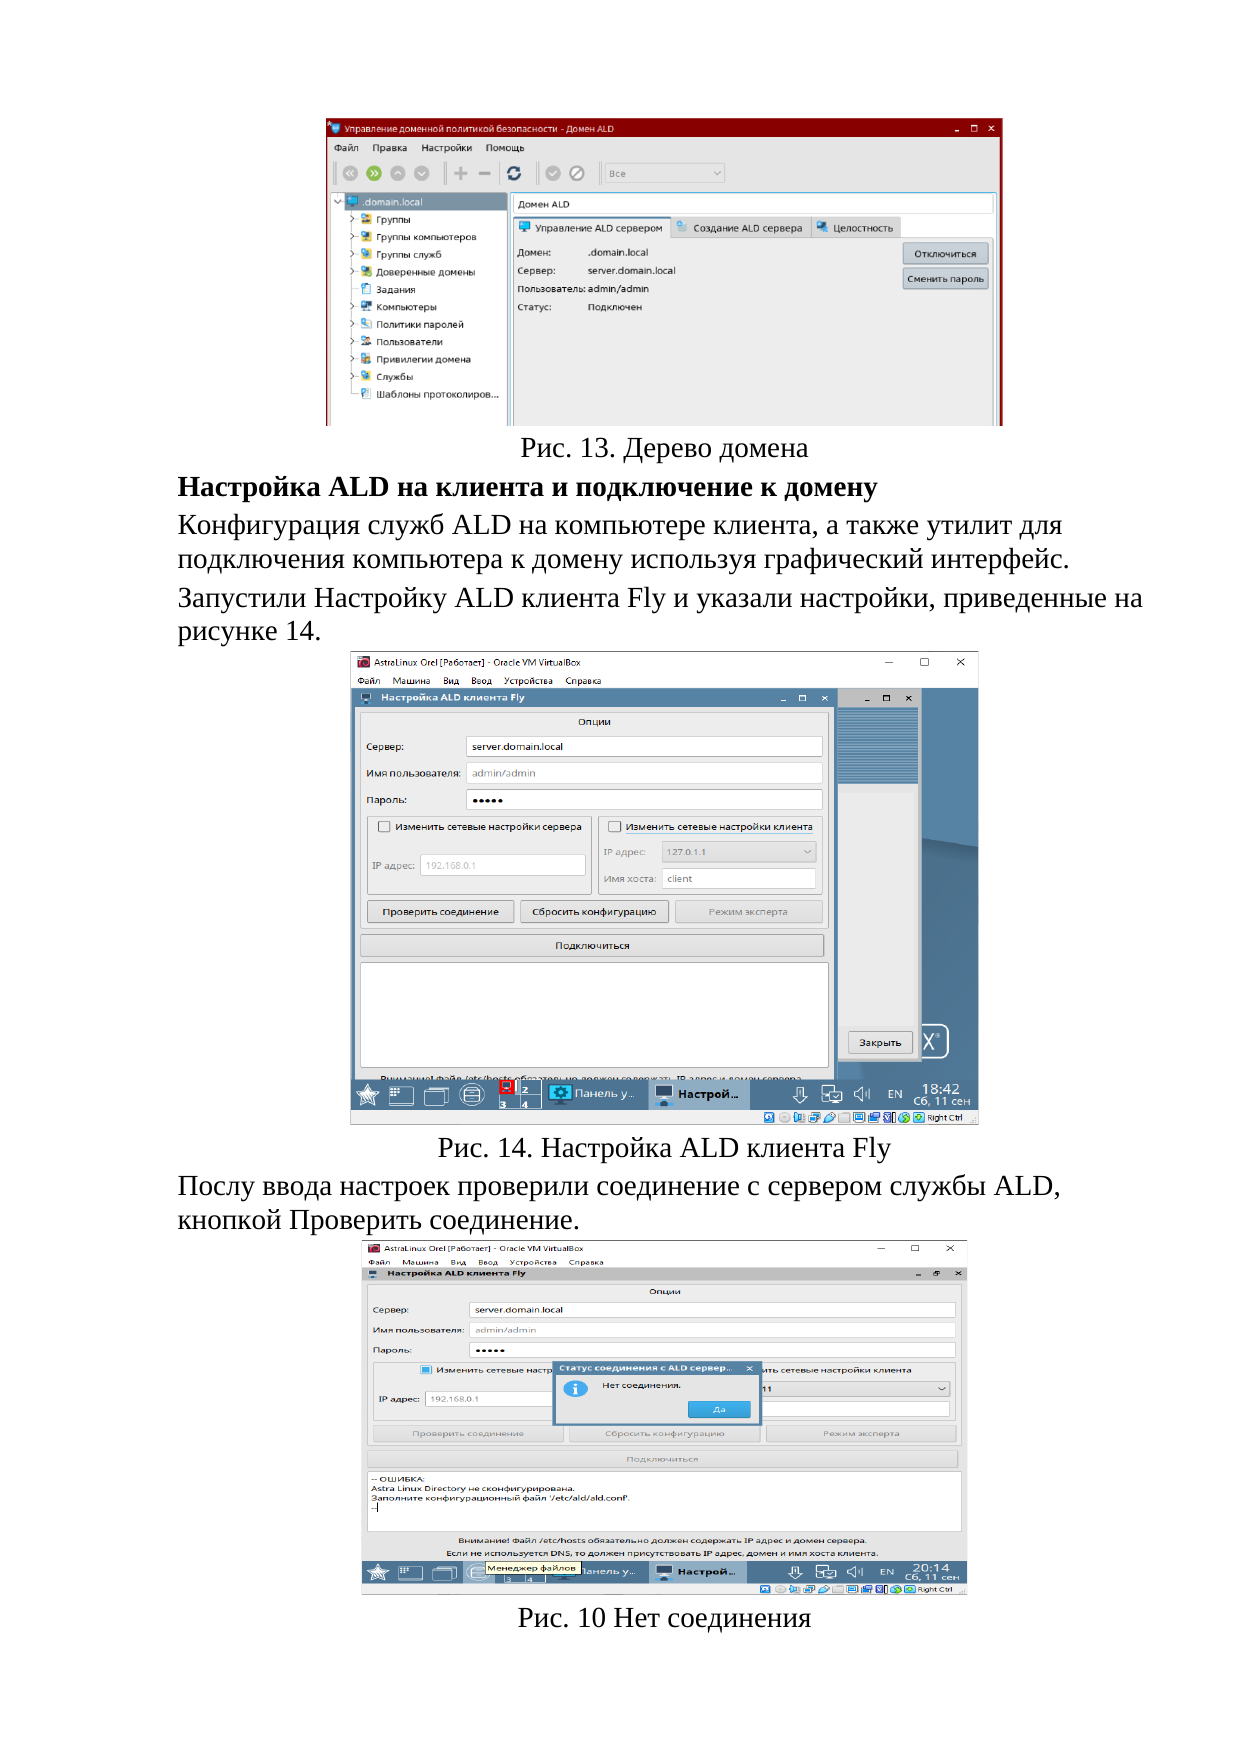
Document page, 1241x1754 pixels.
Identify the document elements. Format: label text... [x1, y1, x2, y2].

picture [350, 651, 979, 1125]
text Рис. 10 Нет соединения [177, 1600, 1152, 1633]
text Запустили Настройку ALD клиента Fly и указали настройки, приведенные на рисунке 14. [177, 580, 1152, 647]
text Конфигурация служб ALD на компьютере клиента, а также утилит для подключения компьютера к домену используя графический интерфейс. [177, 507, 1152, 574]
picture [326, 118, 1003, 426]
text Рис. 13. Дерево домена [177, 430, 1152, 464]
text Настройка ALD на клиента и подключение к домену [177, 469, 1152, 502]
text Рис. 14. Настройка ALD клиента Fly [177, 1130, 1152, 1163]
text Послу ввода настроек проверили соединение с сервером службы ALD, кнопкой Проверить соединение. [177, 1168, 1152, 1235]
picture [361, 1240, 968, 1595]
